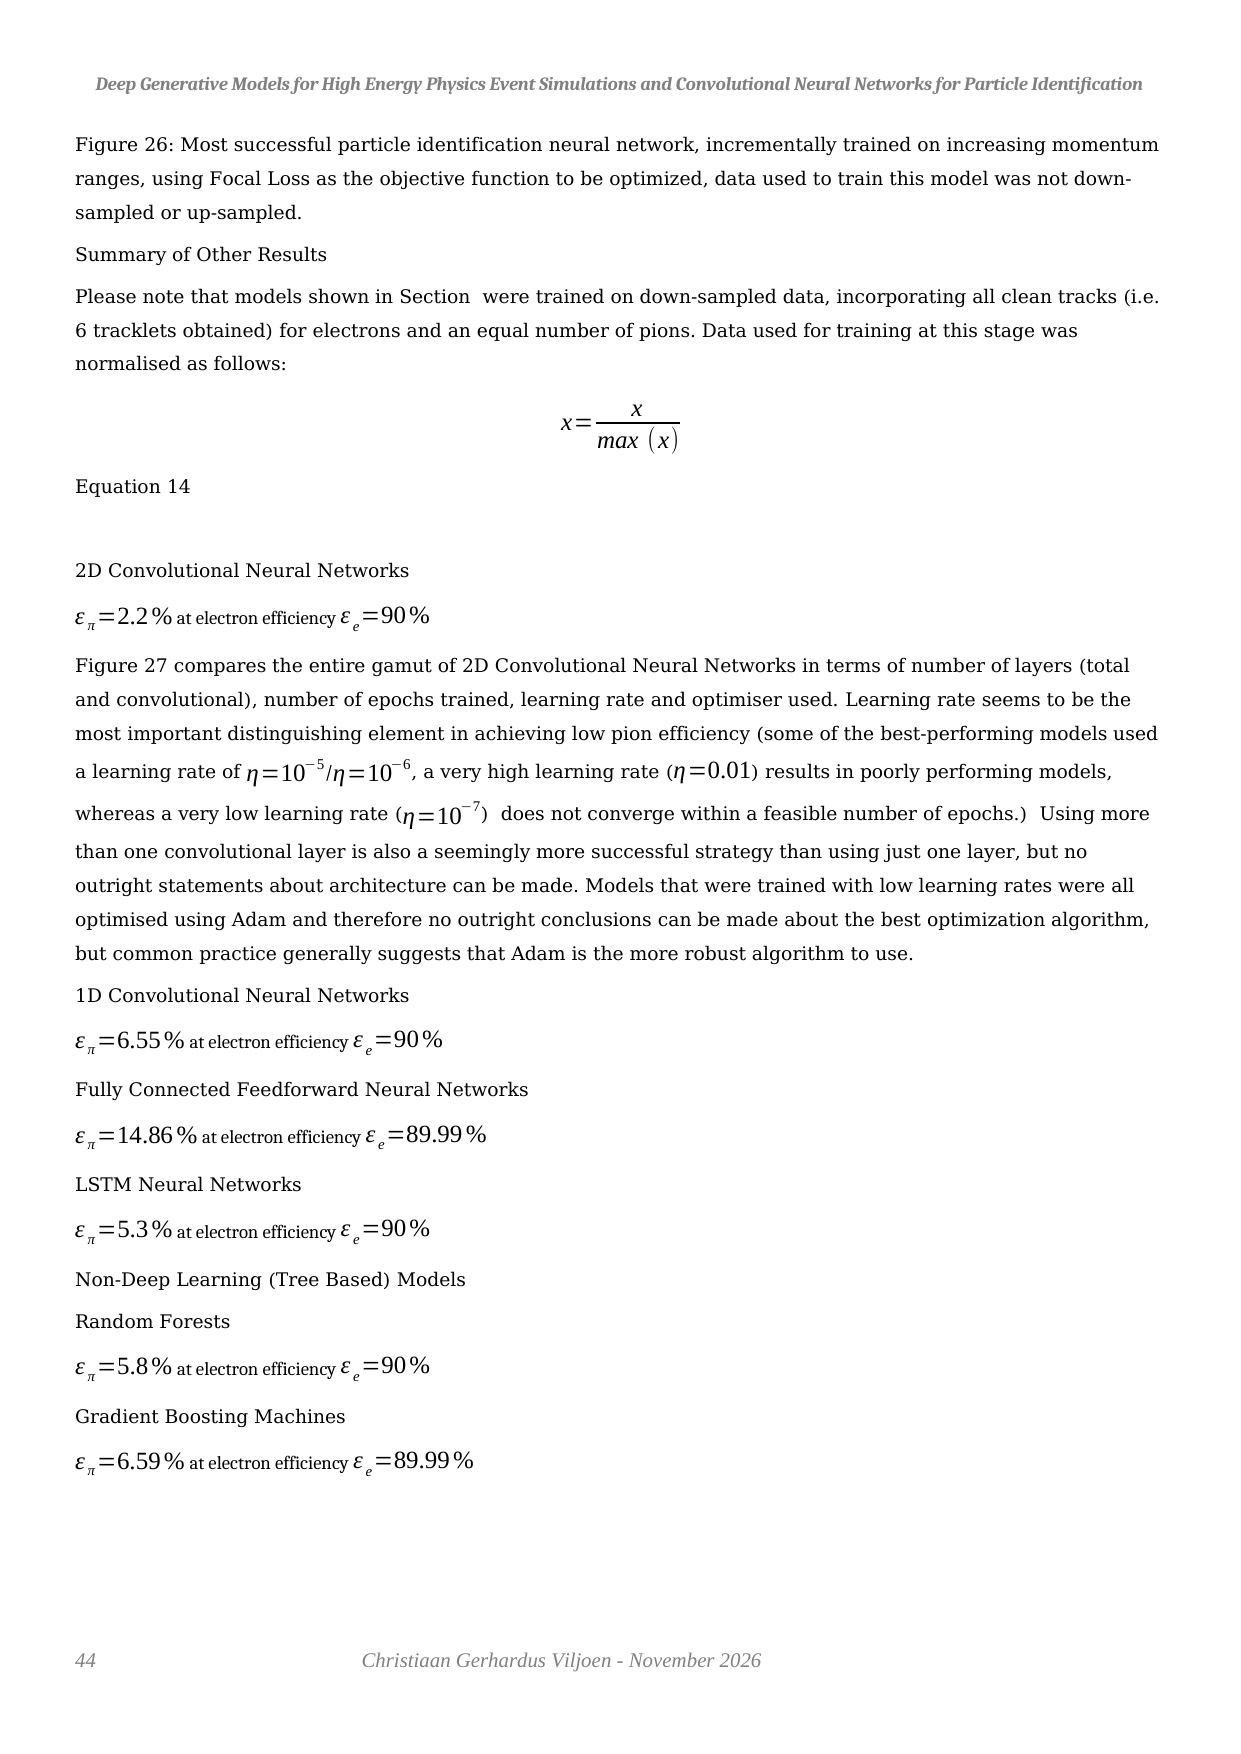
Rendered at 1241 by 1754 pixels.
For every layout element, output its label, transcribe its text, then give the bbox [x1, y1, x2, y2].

text at electron efficiency [75, 1025, 1165, 1059]
text 1D Convolutional Neural Networks [75, 983, 1165, 1006]
text at electron efficiency [75, 1352, 1165, 1386]
text at electron efficiency [75, 1447, 1165, 1480]
text Gradient Boosting Machines [75, 1404, 1165, 1427]
text at electron efficiency [75, 601, 1165, 635]
text Non-Deep Learning (Tree Based) Models [75, 1268, 1165, 1290]
text Random Forests [75, 1310, 1165, 1332]
text at electron efficiency [75, 1215, 1165, 1249]
text Fully Connected Feedforward Neural Networks [75, 1078, 1165, 1101]
text Please note that models shown in Section 0 were trained on down-sampled data, incorporating all clean tracks (i.e. 6 tracklets obtained) for electrons and an equal number of pions. Data used for training at this stage was normalised as follows: [75, 284, 1165, 374]
text Equation 14 [75, 475, 1165, 497]
text Summary of Other Results [75, 242, 1165, 265]
text at electron efficiency [75, 1120, 1165, 1154]
text 2D Convolutional Neural Networks [75, 559, 1165, 582]
text LSTM Neural Networks [75, 1173, 1165, 1195]
